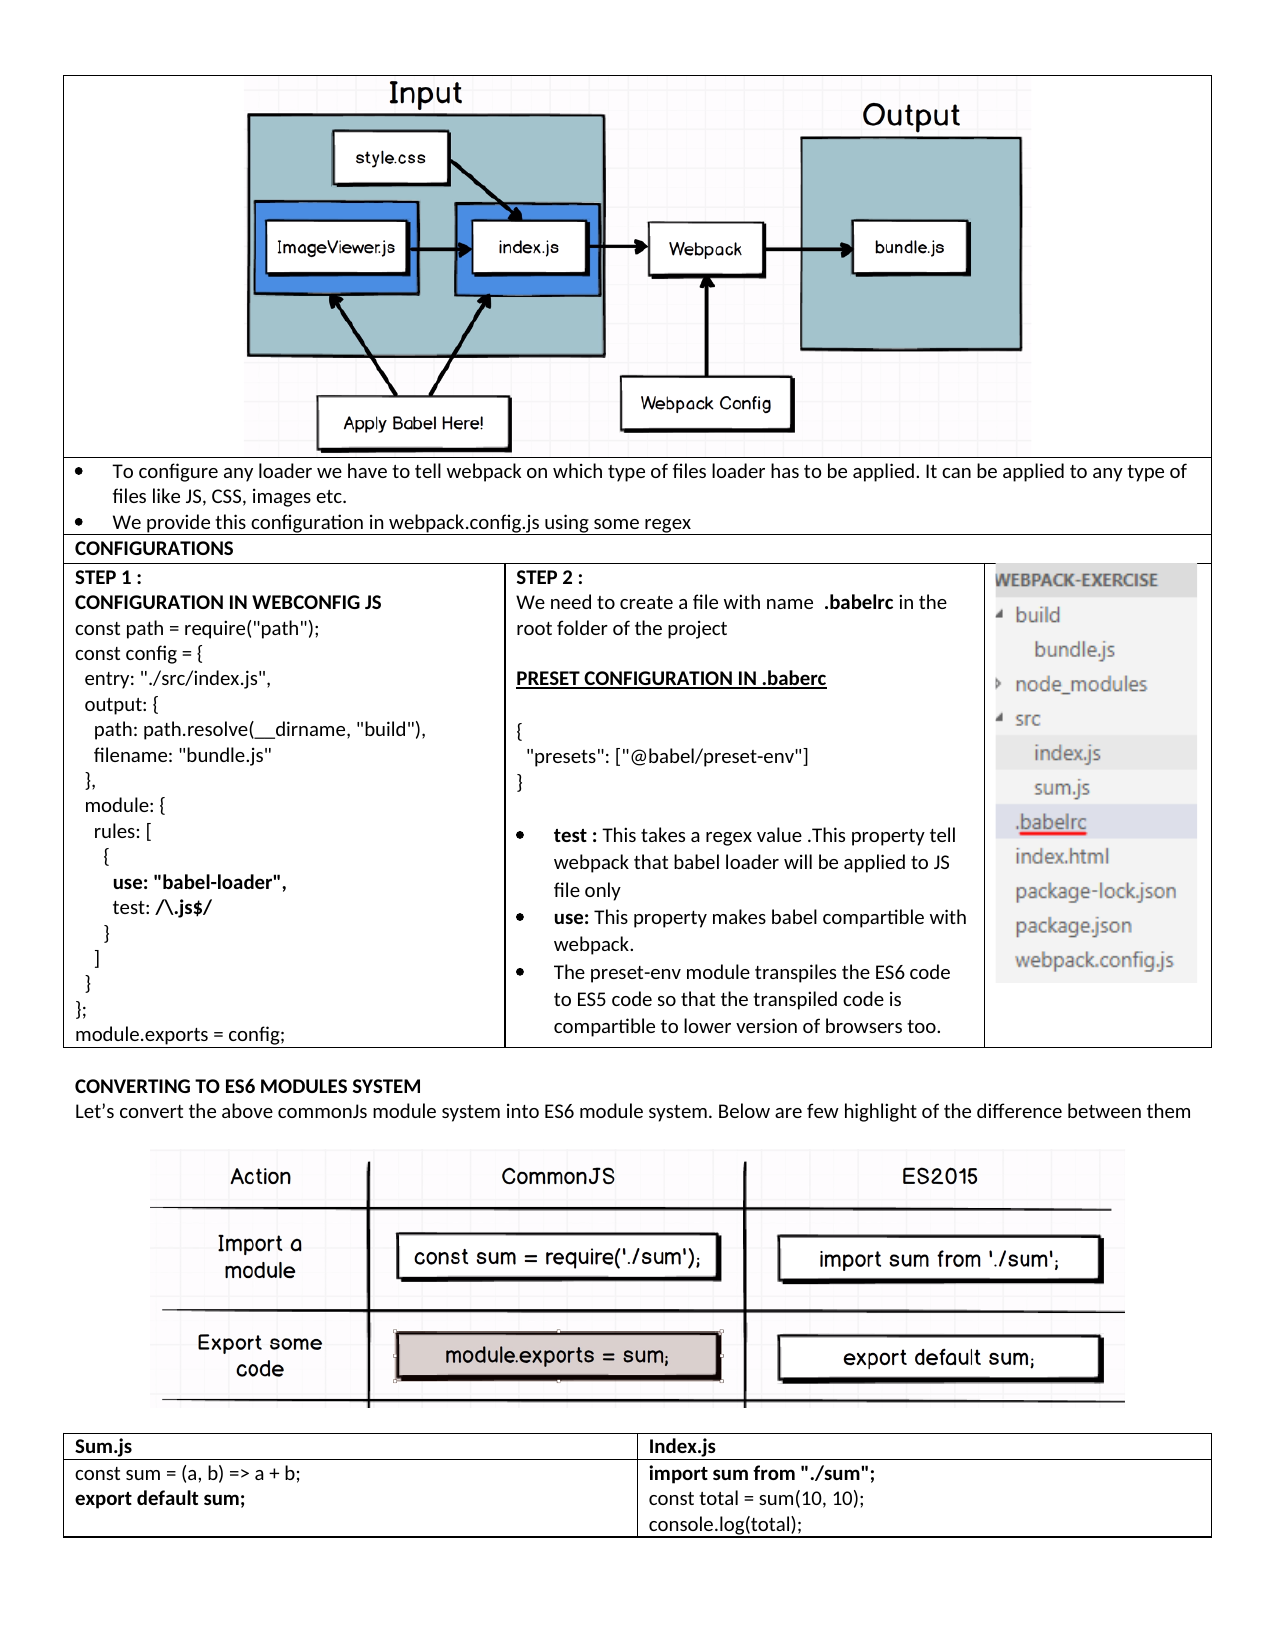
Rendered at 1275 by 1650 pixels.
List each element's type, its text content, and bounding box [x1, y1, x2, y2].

table_cell const sum = (a, b) => a + b; export default sum; [64, 1460, 637, 1536]
text CONVERTING TO ES6 MODULES SYSTEM [75, 1073, 1200, 1099]
table_cell To configure any loader we have to tell webpack on which type of files loader has to be applied. It can be applied to any type of files like JS, CSS, images etc. We provide this configuration in webpack.config.js using some regex [64, 458, 1211, 534]
table_cell [1032, 76, 1211, 457]
picture [995, 563, 1198, 983]
picture [243, 76, 1032, 457]
table_header Index.js [638, 1434, 1211, 1459]
table_cell import sum from "./sum"; const total = sum(10, 10); console.log(total); [638, 1460, 1211, 1536]
table_cell [64, 76, 243, 457]
table_header Sum.js [64, 1434, 637, 1459]
table_cell [985, 564, 1211, 1047]
text Let’s convert the above commonJs module system into ES6 module system. Below are few highlight of the difference between them [75, 1099, 1200, 1124]
picture [150, 1149, 1125, 1408]
table_cell STEP 1 : CONFIGURATION IN WEBCONFIG JS const path = require("path"); const config = { entry: "./src/index.js", output: { path: path.resolve(__dirname, "build"), filename: "bundle.js" }, module: { rules: [ { use: "babel-loader", test: /\.js$/ } ] } }; module.exports = config; [64, 564, 504, 1047]
table_cell CONFIGURATIONS [64, 535, 1211, 563]
table_cell STEP 2 : We need to create a file with name .babelrc in the root folder of the project PRESET CONFIGURATION IN .baberc { "presets": ["@babel/preset-env"] } test : This takes a regex value .This property tell webpack that babel loader will be applied to JS file only use: This property makes babel compartible with webpack. The preset-env module transpiles the ES6 code to ES5 code so that the transpiled code is compartible to lower version of browsers too. [506, 564, 984, 1047]
